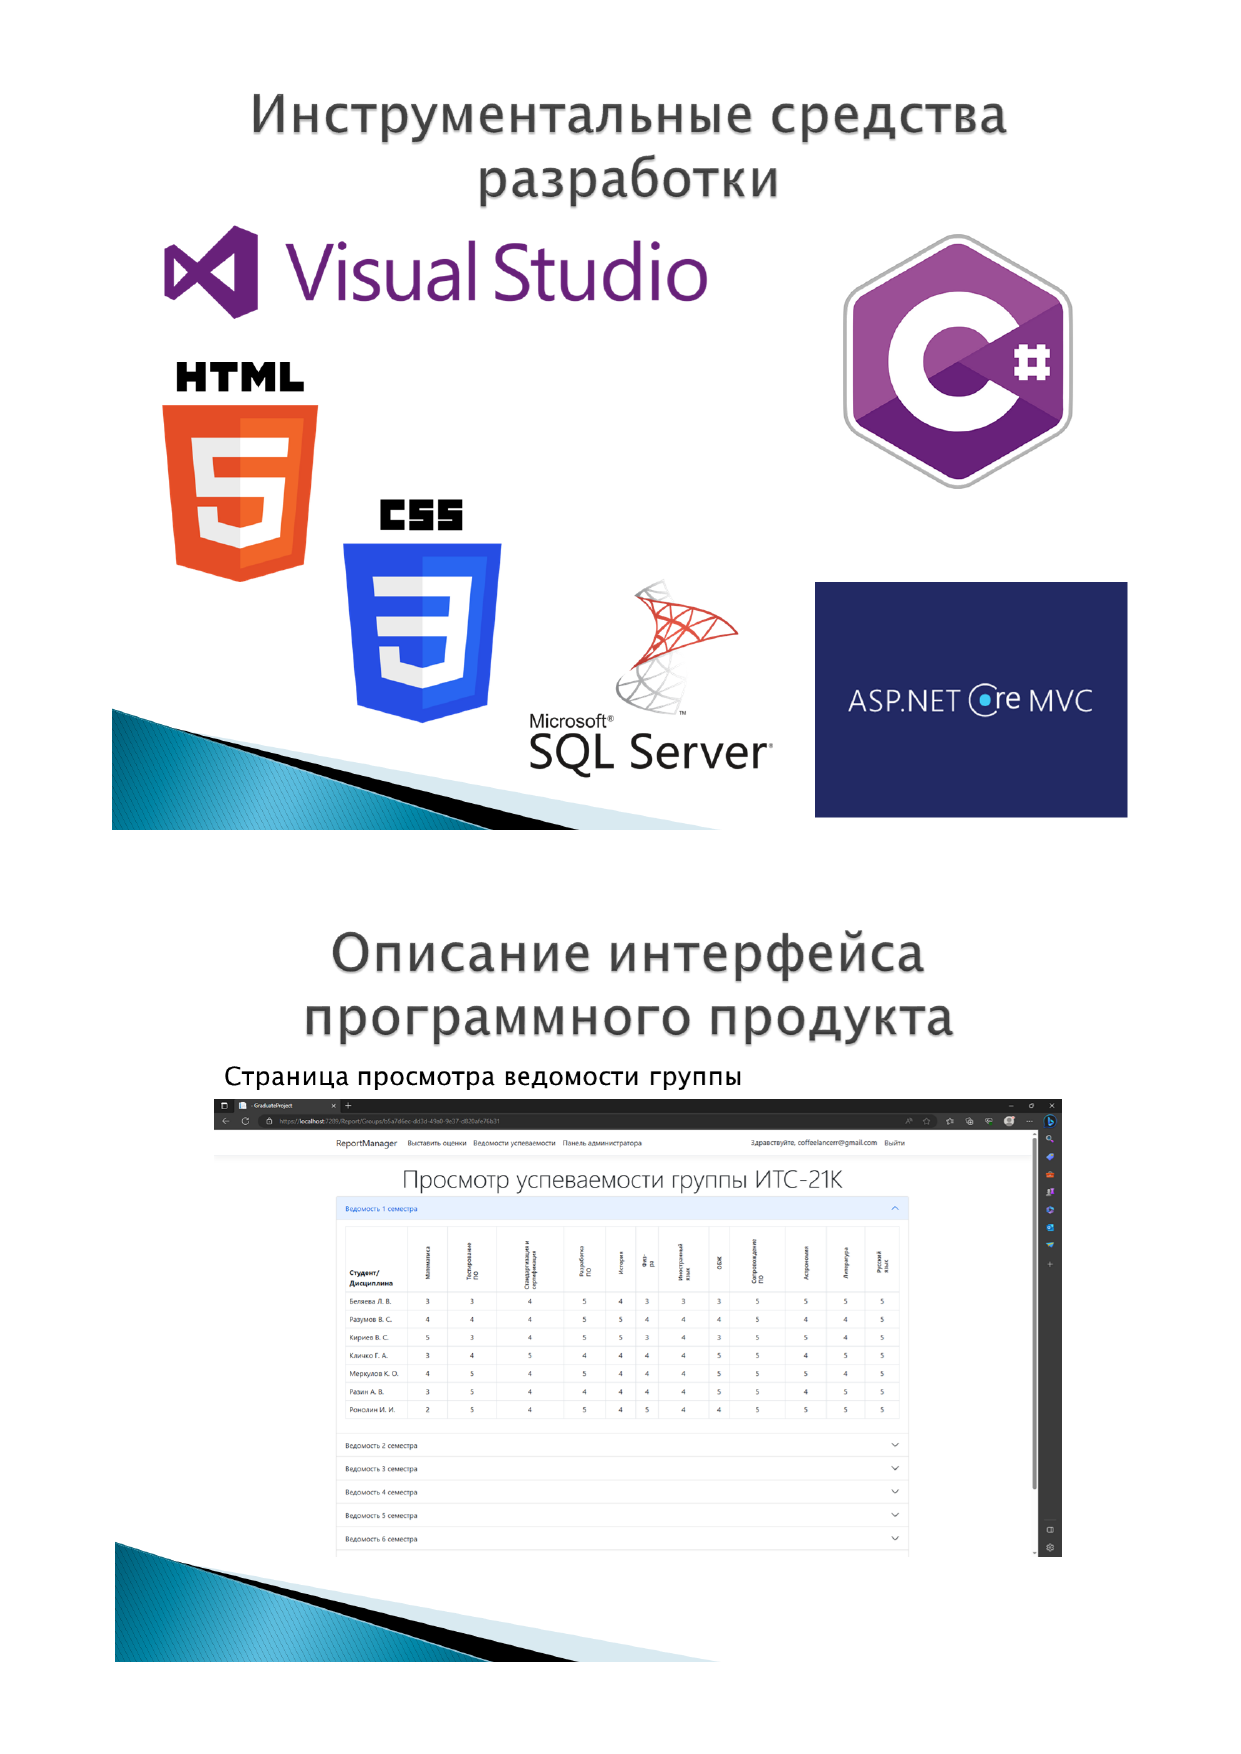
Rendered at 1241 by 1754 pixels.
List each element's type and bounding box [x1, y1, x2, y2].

picture [112, 58, 1143, 830]
picture [115, 895, 1140, 1662]
